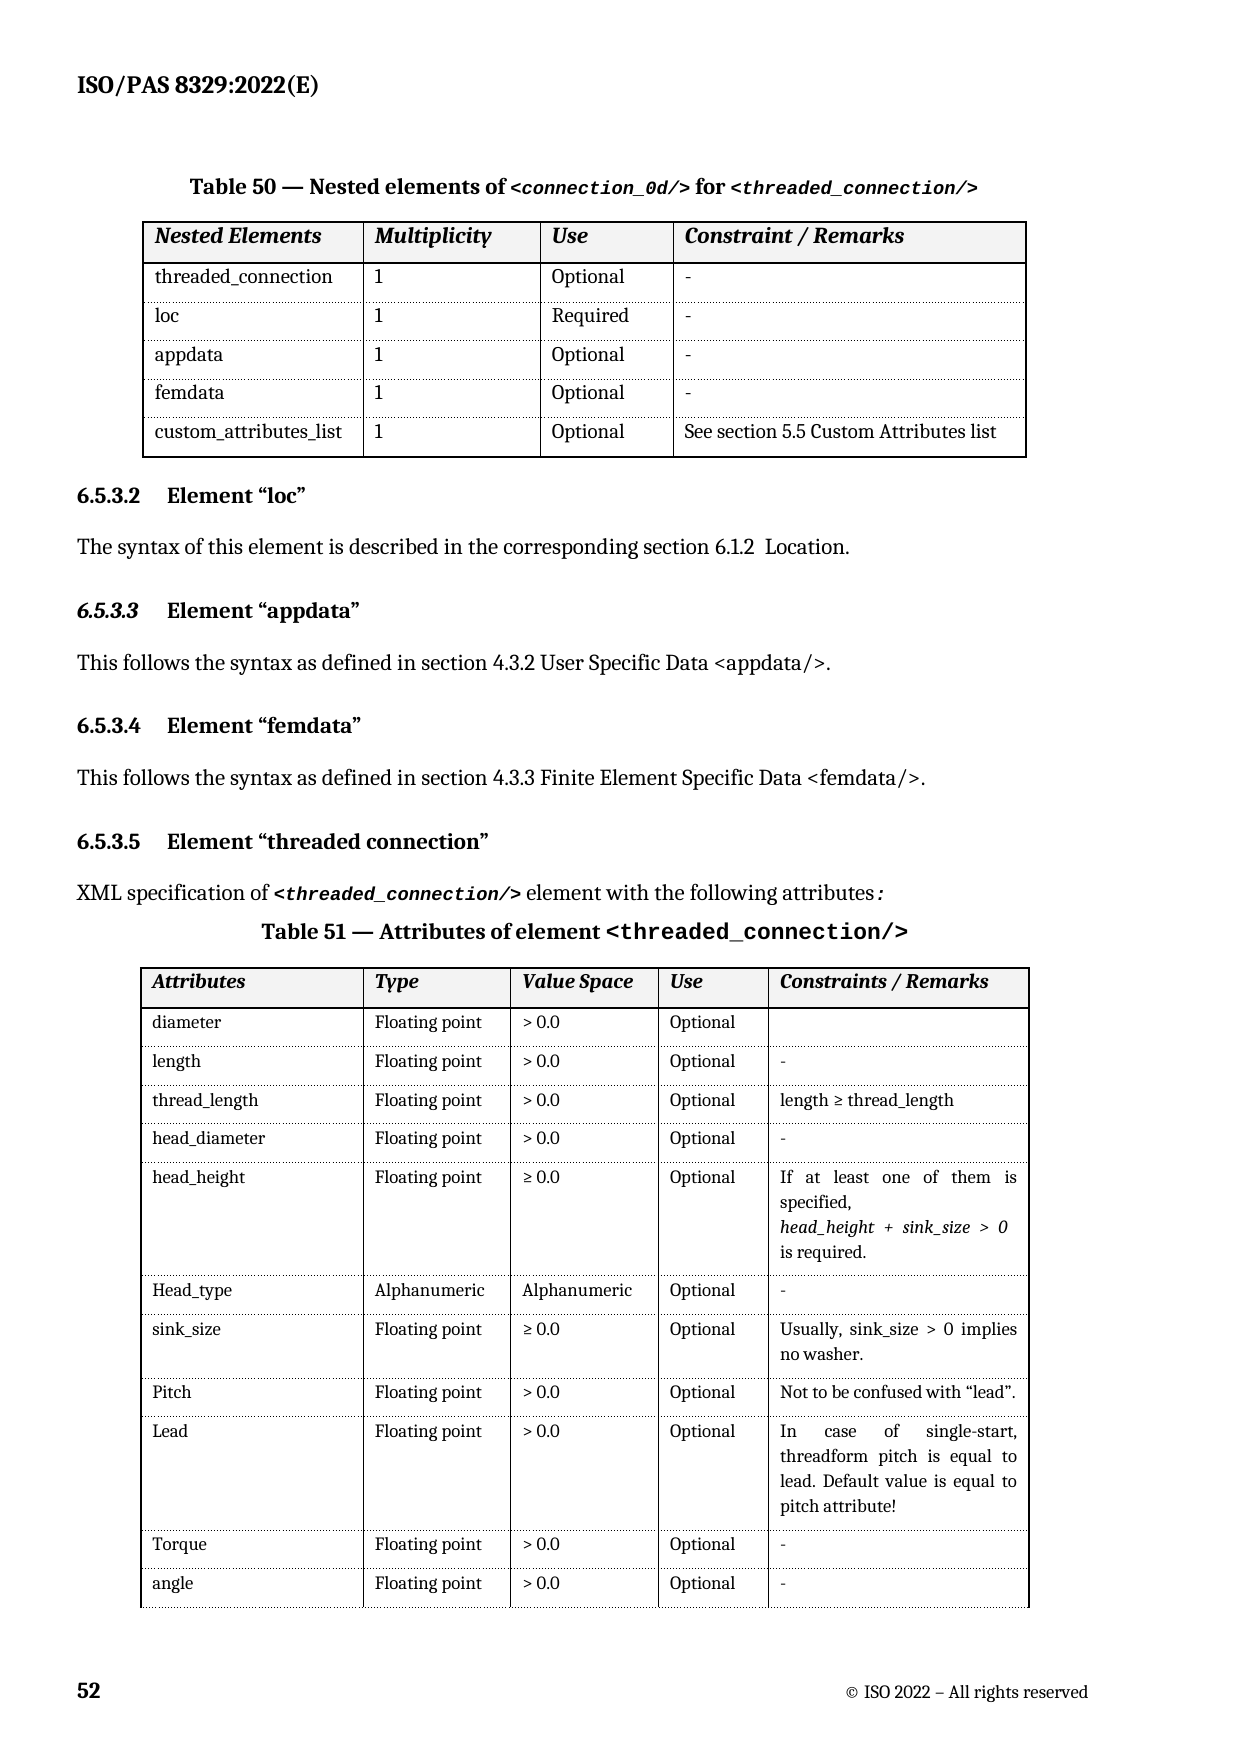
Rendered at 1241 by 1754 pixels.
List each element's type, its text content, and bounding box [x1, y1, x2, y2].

text Table 51 — Attributes of element <threaded_connection/> [77, 919, 1092, 946]
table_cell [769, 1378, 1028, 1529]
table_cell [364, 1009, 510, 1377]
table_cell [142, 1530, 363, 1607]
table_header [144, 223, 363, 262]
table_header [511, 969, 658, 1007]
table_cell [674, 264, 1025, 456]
text This follows the syntax as defined in section 4.3.3 Finite Element Specific Data <femdata/>. [77, 764, 1092, 791]
subtitle Element “loc” [77, 483, 1092, 509]
text Table 50 — Nested elements of <connection_0d/> for <threaded_connection/> [77, 174, 1092, 200]
subtitle Element “femdata” [77, 713, 1092, 739]
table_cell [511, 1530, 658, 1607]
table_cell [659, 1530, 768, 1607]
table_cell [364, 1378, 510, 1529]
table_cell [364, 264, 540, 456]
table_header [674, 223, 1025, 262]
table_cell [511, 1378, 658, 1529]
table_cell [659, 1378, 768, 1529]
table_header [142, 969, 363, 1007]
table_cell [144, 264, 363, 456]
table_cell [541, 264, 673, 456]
text This follows the syntax as defined in section 4.3.2 User Specific Data <appdata/>. [77, 649, 1092, 676]
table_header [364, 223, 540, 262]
text XML specification of <threaded_connection/> element with the following attributes: [77, 880, 1092, 906]
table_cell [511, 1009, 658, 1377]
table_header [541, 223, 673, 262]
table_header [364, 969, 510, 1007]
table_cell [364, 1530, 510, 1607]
text The syntax of this element is described in the corresponding section 6.1.2 Location. [77, 534, 1092, 561]
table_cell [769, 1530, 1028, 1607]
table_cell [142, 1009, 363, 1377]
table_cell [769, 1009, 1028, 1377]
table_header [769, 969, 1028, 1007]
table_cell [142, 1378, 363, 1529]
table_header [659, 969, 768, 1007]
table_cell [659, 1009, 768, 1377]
subtitle Element “appdata” [77, 598, 1092, 624]
subtitle Element “threaded connection” [77, 828, 1092, 855]
